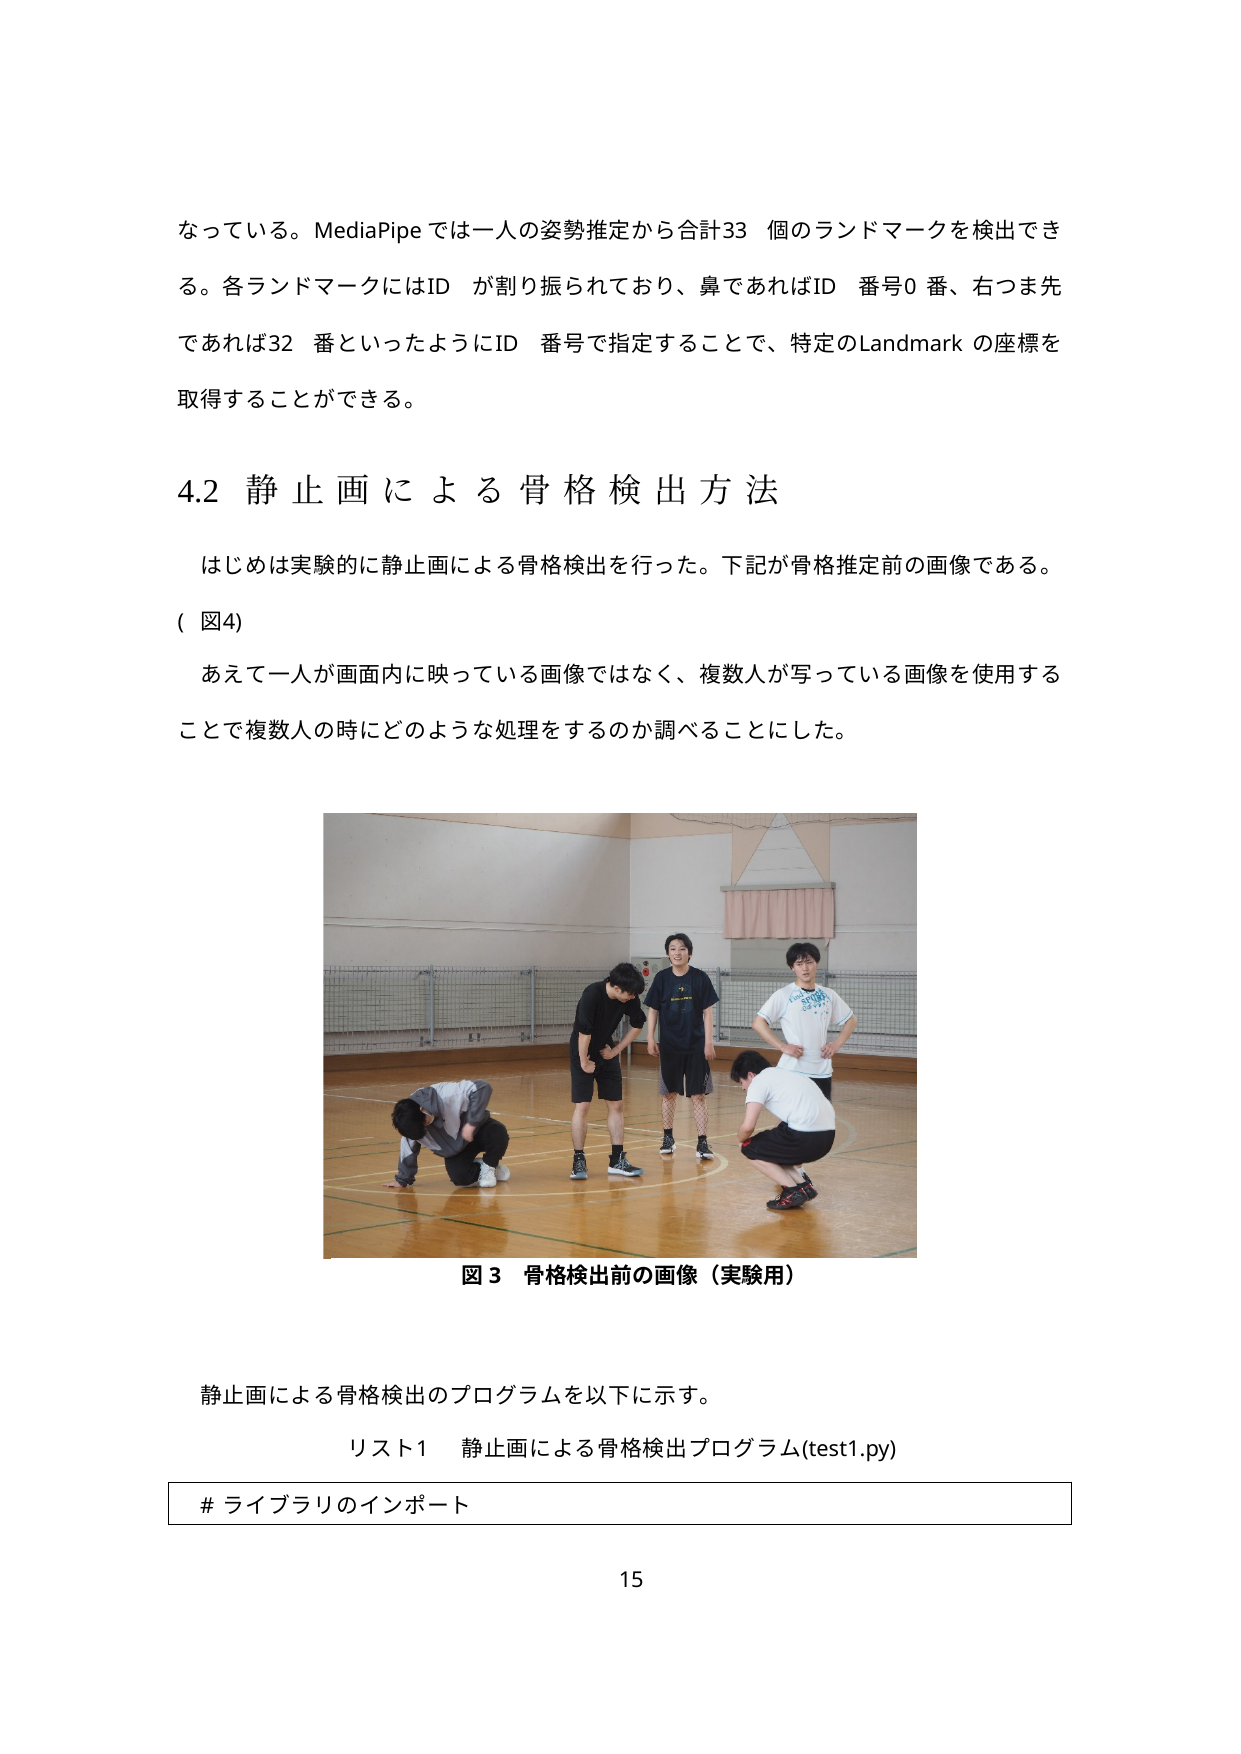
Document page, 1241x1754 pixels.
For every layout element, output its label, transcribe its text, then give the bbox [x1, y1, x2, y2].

text 静止画による骨格検出のプログラムを以下に示す。 [177, 1375, 1063, 1412]
text あえて一人が画面内に映っている画像ではなく、複数人が写っている画像を使用することで複数人の時にどのような処理をするのか調べることにした。 [177, 654, 1063, 748]
text リスト1 静止画による骨格検出プログラム(test1.py) [177, 1428, 1063, 1466]
text #ライブラリのインポート [169, 1483, 1071, 1524]
picture [323, 813, 917, 1259]
subtitle 静止画による骨格検出方法 [177, 451, 1063, 526]
text はじめは実験的に静止画による骨格検出を行った。下記が骨格推定前の画像である。(図4) [177, 545, 1063, 638]
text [177, 210, 1063, 416]
